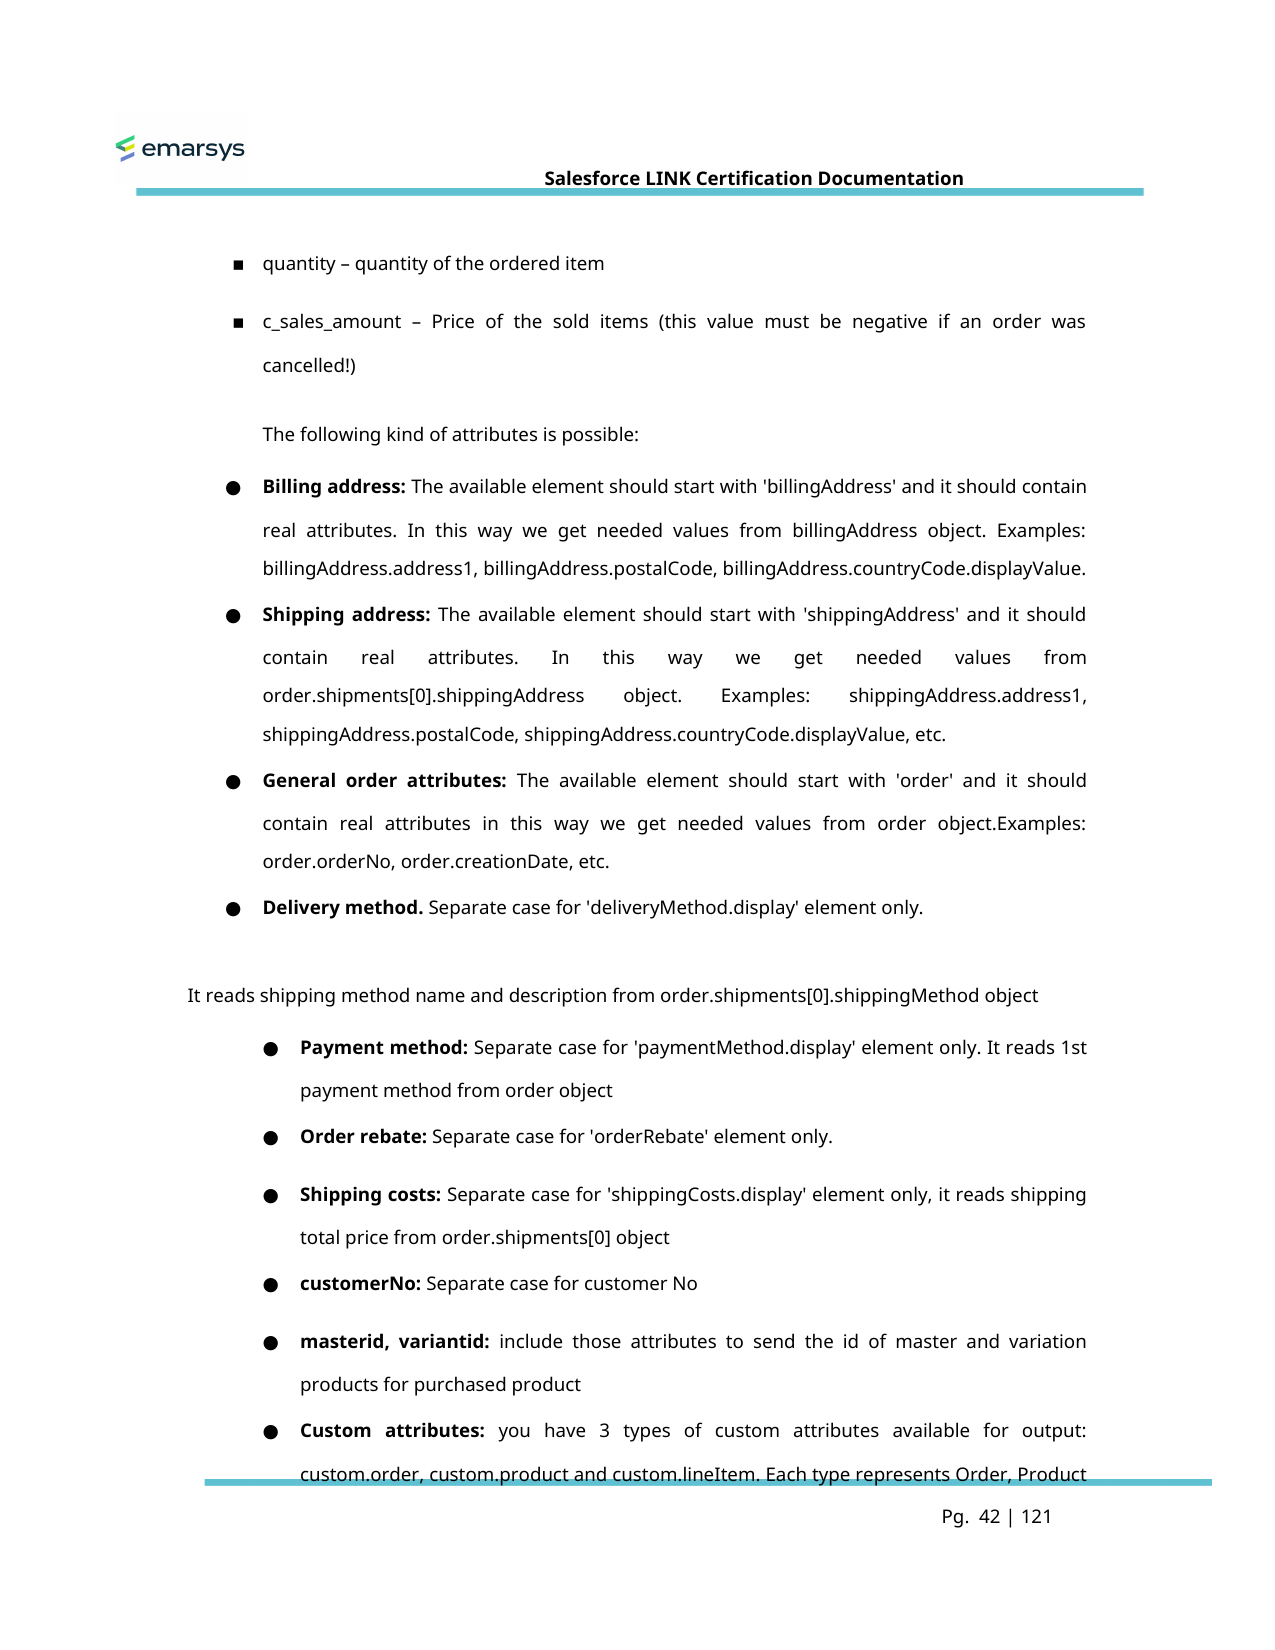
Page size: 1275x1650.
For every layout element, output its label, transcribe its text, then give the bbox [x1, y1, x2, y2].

picture [136, 188, 1144, 196]
picture [113, 111, 247, 185]
picture [1087, 1479, 1212, 1486]
list Payment method: Separate case for 'paymentMethod.display' element only. It reads 1st payment method from order object [262, 1026, 1087, 1103]
list Order rebate: Separate case for 'orderRebate' element only. [262, 1116, 1087, 1154]
list customerNo: Separate case for customer No [262, 1263, 1087, 1301]
list Billing address: The available element should start with 'billingAddress' and it should contain real attributes. In this way we get needed values from billingAddress object. Examples: billingAddress.address1, billingAddress.postalCode, billingAddress.countryCode.displayValue. [225, 466, 1087, 581]
list Shipping address: The available element should start with 'shippingAddress' and it should contain real attributes. In this way we get needed values from order.shipments[0].shippingAddress object. Examples: shippingAddress.address1, shippingAddress.postalCode, shippingAddress.countryCode.displayValue, etc. [225, 593, 1087, 747]
picture [204, 1479, 262, 1486]
list masterid, variantid: include those attributes to send the id of master and variation products for purchased product [262, 1320, 1087, 1397]
list quantity – quantity of the ordered item [232, 243, 1087, 282]
list c_sales_amount – Price of the sold items (this value must be negative if an order was cancelled!) [232, 301, 1087, 377]
text The following kind of attributes is possible: [187, 421, 1087, 447]
list Delivery method. Separate case for 'deliveryMethod.display' element only. [225, 887, 1087, 925]
list Shipping costs: Separate case for 'shippingCosts.display' element only, it reads shipping total price from order.shipments[0] object [262, 1173, 1087, 1250]
list General order attributes: The available element should start with 'order' and it should contain real attributes in this way we get needed values from order object.Examples: order.orderNo, order.creationDate, etc. [225, 759, 1087, 874]
text It reads shipping method name and description from order.shipments[0].shippingMethod object [187, 982, 1087, 1007]
